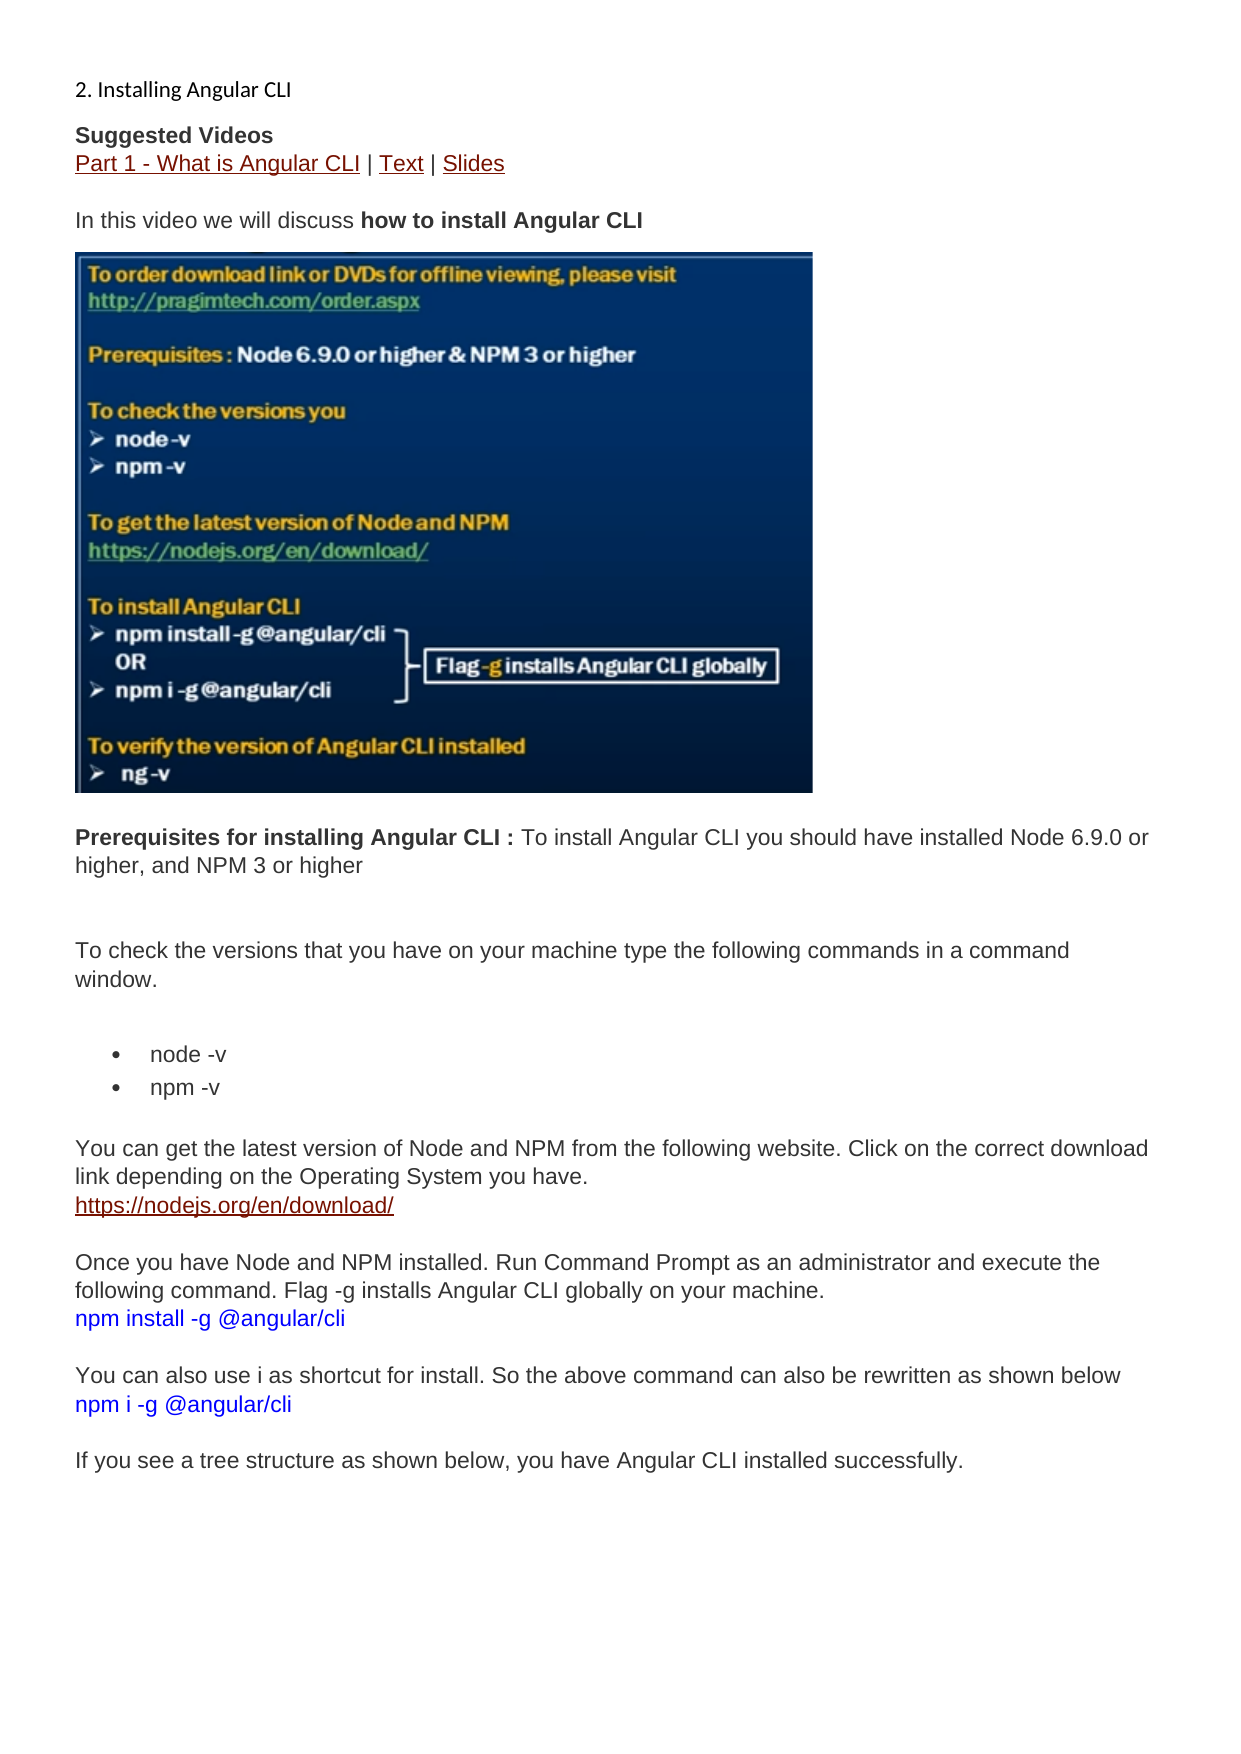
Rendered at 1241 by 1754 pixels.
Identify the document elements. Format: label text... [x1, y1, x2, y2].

picture [75, 252, 813, 793]
list node -v [112, 1041, 1165, 1067]
text 2. Installing Angular CLI [75, 75, 1165, 103]
list npm -v [112, 1074, 1165, 1100]
text Suggested Videos Part 1 - What is Angular CLI | Text | Slides In this video we will discuss how to install Angular CLI [75, 122, 1165, 233]
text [75, 1106, 1165, 1474]
